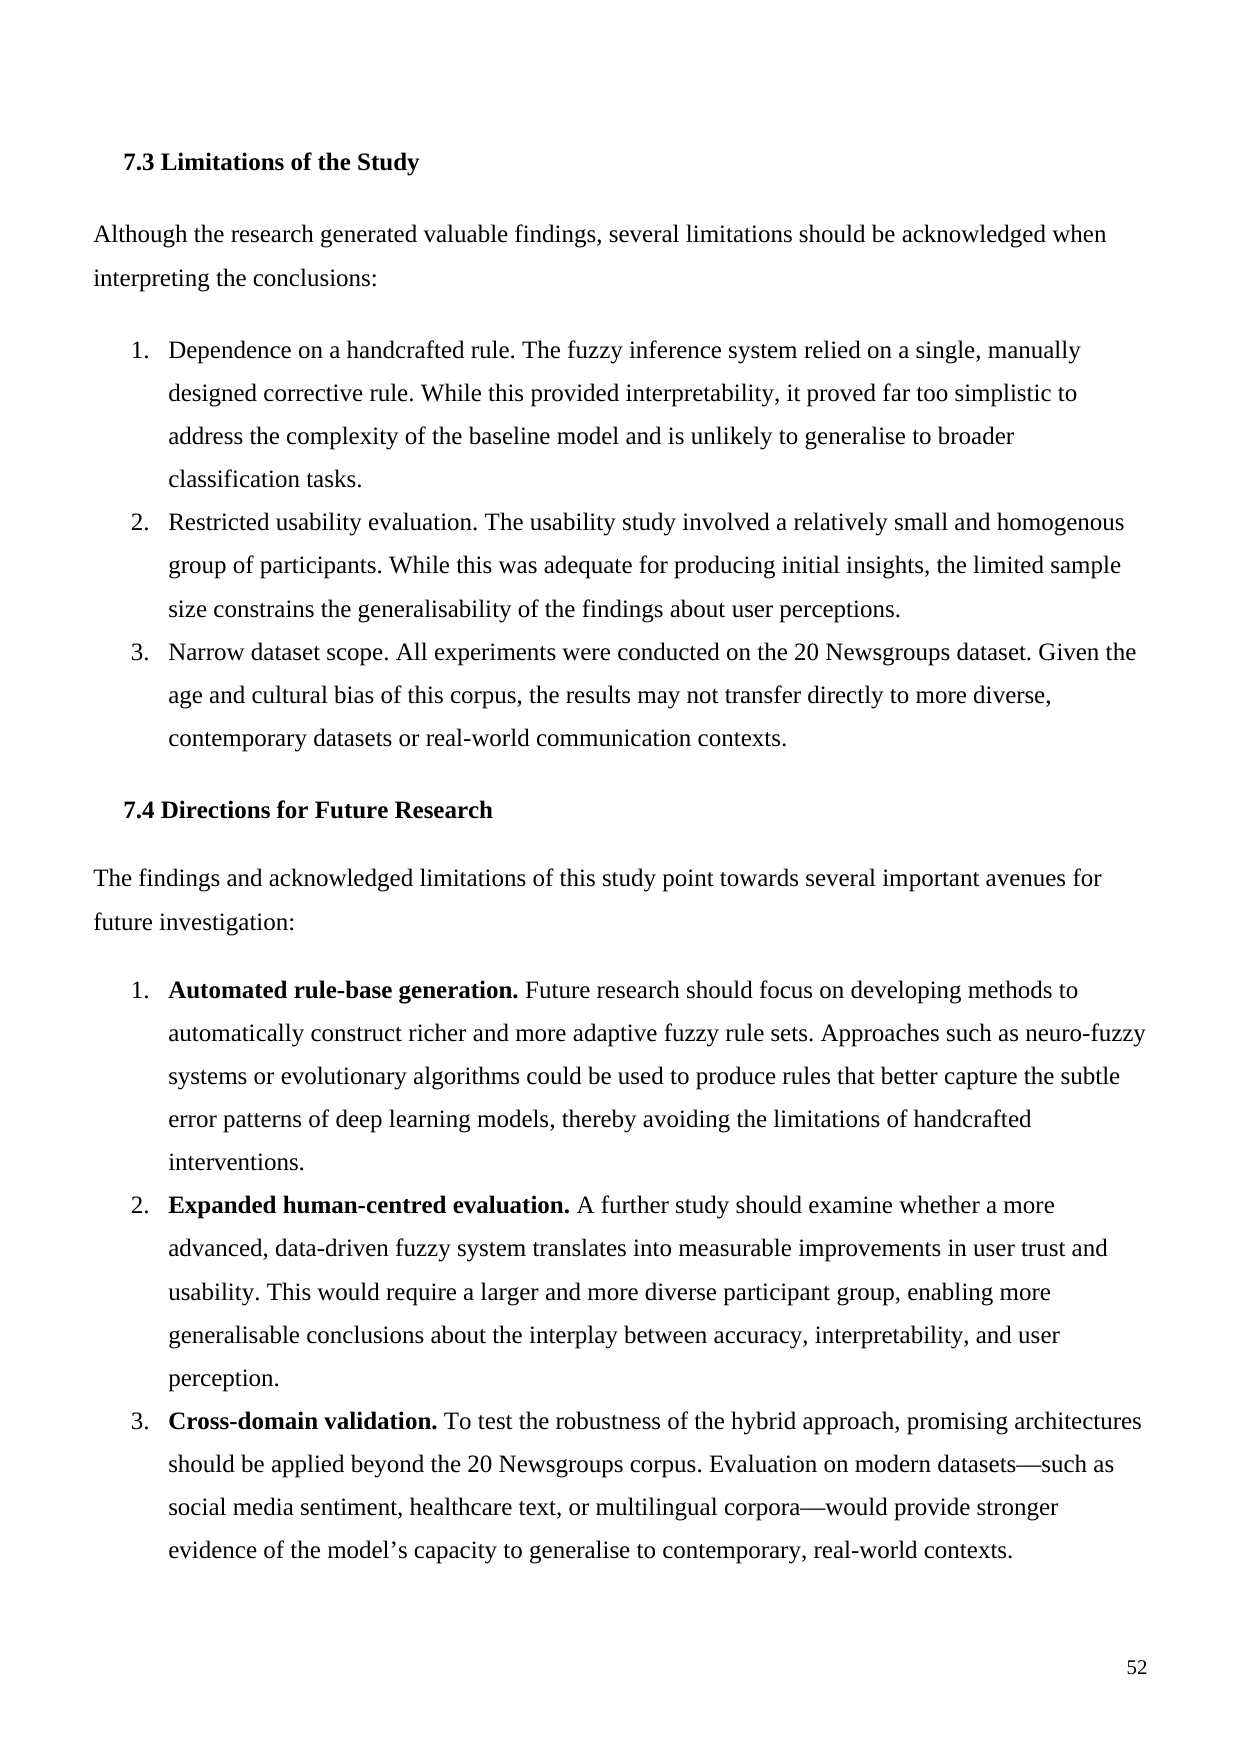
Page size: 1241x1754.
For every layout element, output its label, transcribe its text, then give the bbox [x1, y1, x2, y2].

list Dependence on a handcrafted rule. The fuzzy inference system relied on a single, manually designed corrective rule. While this provided interpretability, it proved far too simplistic to address the complexity of the baseline model and is unlikely to generalise to broader classification tasks. [131, 335, 1147, 493]
subtitle 7.4 Directions for Future Research [123, 795, 1168, 824]
text Although the research generated valuable findings, several limitations should be acknowledged when interpreting the conclusions: [93, 219, 1147, 291]
list Cross-domain validation. To test the robustness of the hybrid approach, promising architectures should be applied beyond the 20 Newsgroups corpus. Evaluation on modern datasets—such as social media sentiment, healthcare text, or multilingual corpora—would provide stronger evidence of the model’s capacity to generalise to contemporary, real-world contexts. [131, 1406, 1147, 1564]
subtitle 7.3 Limitations of the Study [123, 147, 1168, 176]
list Automated rule-base generation. Future research should focus on developing methods to automatically construct richer and more adaptive fuzzy rule sets. Approaches such as neuro-fuzzy systems or evolutionary algorithms could be used to produce rules that better capture the subtle error patterns of deep learning models, thereby avoiding the limitations of handcrafted interventions. [131, 975, 1147, 1176]
list Restricted usability evaluation. The usability study involved a relatively small and homogenous group of participants. While this was adequate for producing initial insights, the limited sample size constrains the generalisability of the findings about user perceptions. [131, 507, 1147, 622]
text The findings and acknowledged limitations of this study point towards several important avenues for future investigation: [93, 863, 1147, 935]
list Narrow dataset scope. All experiments were conducted on the 20 Newsgroups dataset. Given the age and cultural bias of this corpus, the results may not transfer directly to more diverse, contemporary datasets or real-world communication contexts. [131, 637, 1147, 752]
list Expanded human-centred evaluation. A further study should examine whether a more advanced, data-driven fuzzy system translates into measurable improvements in user trust and usability. This would require a larger and more diverse participant group, enabling more generalisable conclusions about the interplay between accuracy, interpretability, and user perception. [131, 1190, 1147, 1392]
